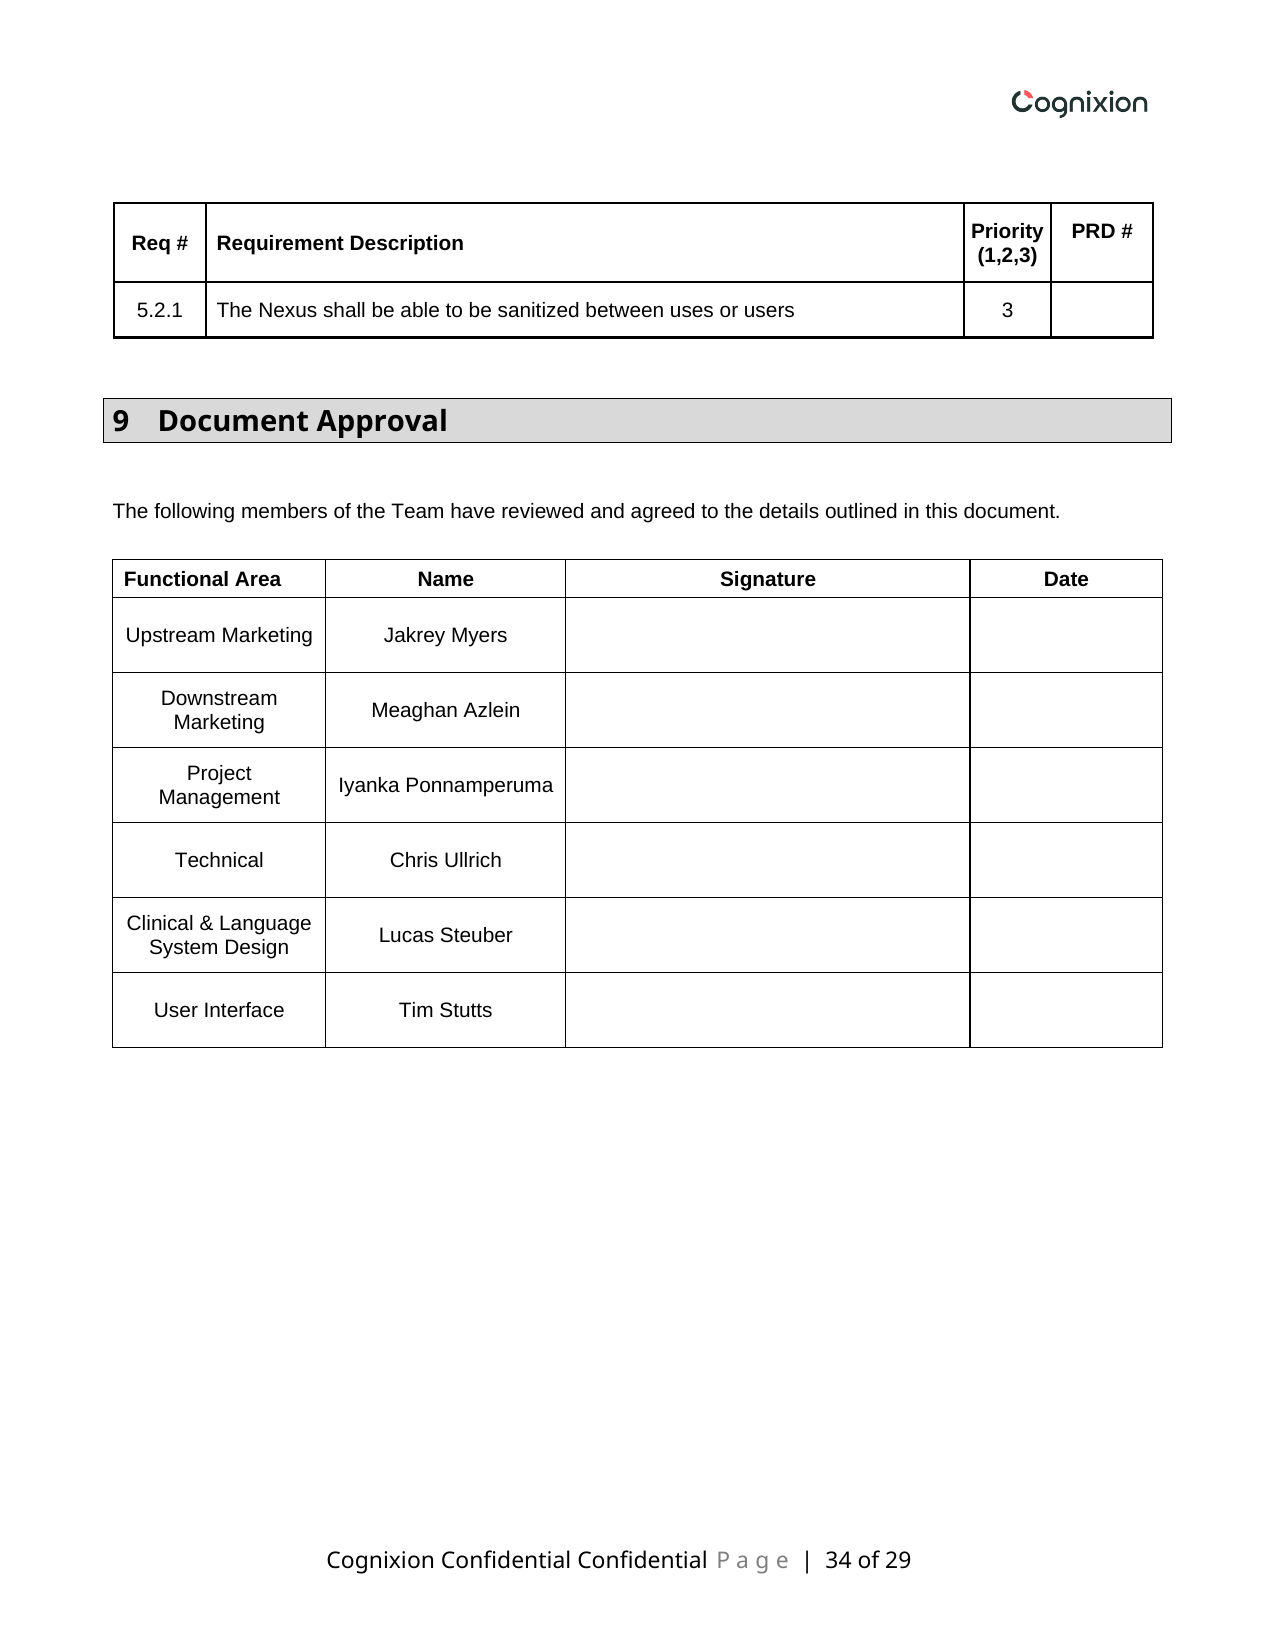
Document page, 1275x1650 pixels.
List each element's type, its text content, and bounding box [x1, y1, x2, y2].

table_header PRD # [1052, 204, 1152, 281]
text The following members of the Team have reviewed and agreed to the details outlined in this document. [112, 499, 1162, 523]
table_header Date [971, 560, 1162, 597]
table_cell Technical [113, 823, 325, 897]
table_cell Iyanka Ponnamperuma [326, 748, 565, 822]
table_cell Project Management [113, 748, 325, 822]
table_cell [971, 898, 1162, 972]
table_cell Clinical & Language System Design [113, 898, 325, 972]
table_cell [566, 673, 969, 747]
table_cell [971, 823, 1162, 897]
table_cell Tim Stutts [326, 973, 565, 1047]
table_cell Lucas Steuber [326, 898, 565, 972]
table_cell Downstream Marketing [113, 673, 325, 747]
table_cell [566, 898, 969, 972]
table_cell [971, 673, 1162, 747]
table_header Req # [115, 204, 205, 281]
table_cell [566, 748, 969, 822]
table_cell 5.2.1 [115, 283, 205, 336]
table_header Functional Area [113, 560, 325, 597]
table_header Requirement Description [207, 204, 963, 281]
table_cell Chris Ullrich [326, 823, 565, 897]
table_header Priority (1,2,3) [965, 204, 1050, 281]
picture [996, 75, 1163, 134]
table_cell Meaghan Azlein [326, 673, 565, 747]
table_cell [971, 973, 1162, 1047]
table_cell [971, 598, 1162, 672]
table_cell User Interface [113, 973, 325, 1047]
table_cell [971, 748, 1162, 822]
table_cell [566, 823, 969, 897]
table_cell 3 [965, 283, 1050, 336]
table_header Signature [566, 560, 969, 597]
table_cell [1052, 283, 1152, 336]
table_cell Jakrey Myers [326, 598, 565, 672]
table_cell Upstream Marketing [113, 598, 325, 672]
table_cell [566, 598, 969, 672]
table_header Name [326, 560, 565, 597]
table_cell The Nexus shall be able to be sanitized between uses or users [207, 283, 963, 336]
table_cell [566, 973, 969, 1047]
subtitle Document Approval [104, 399, 1171, 442]
